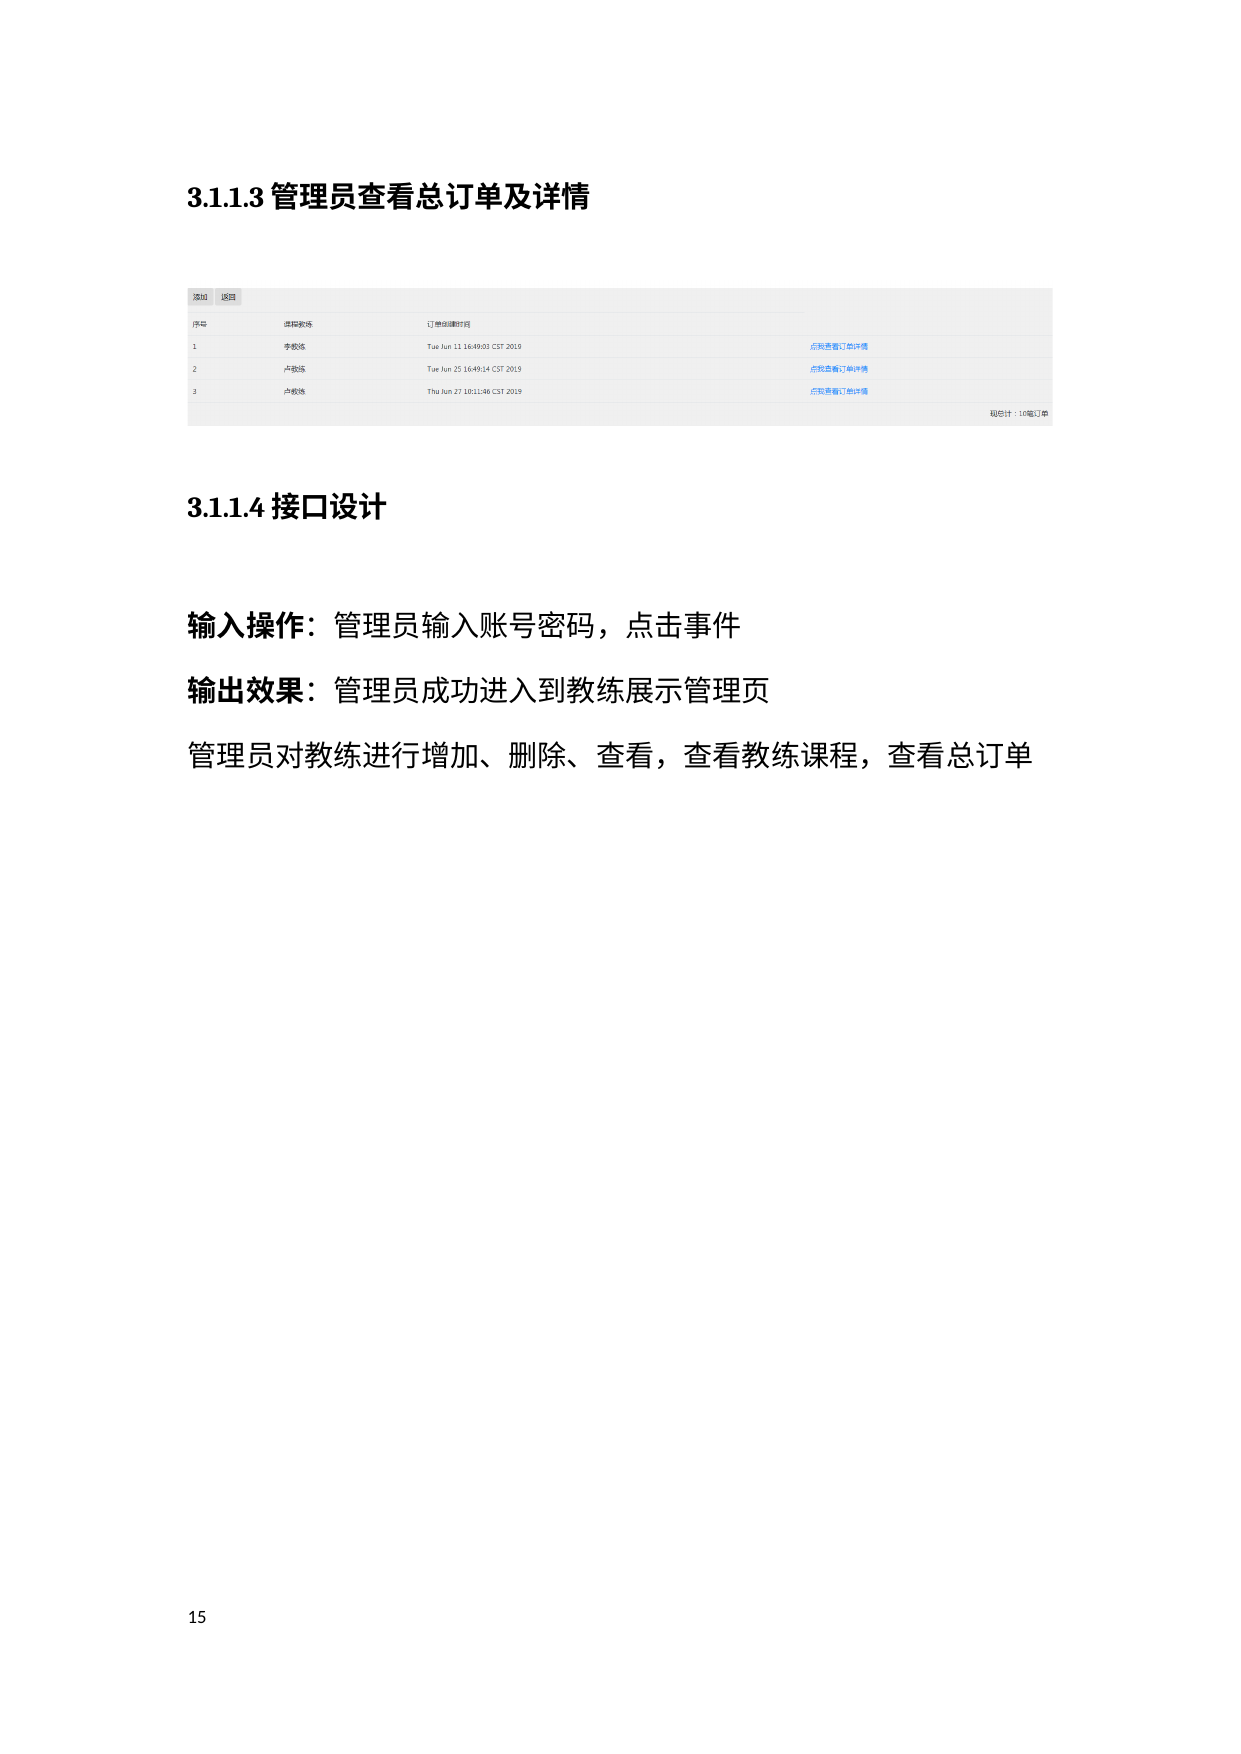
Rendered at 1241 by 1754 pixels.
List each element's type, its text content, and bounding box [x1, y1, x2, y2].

text 输入操作：管理员输入账号密码，点击事件 [187, 591, 1053, 656]
subtitle 3.1.1.3管理员查看总订单及详情 [187, 162, 1053, 227]
subtitle 3.1.1.4接口设计 [187, 472, 1053, 537]
picture [187, 280, 1053, 426]
text 管理员对教练进行增加、删除、查看，查看教练课程，查看总订单 [187, 721, 1053, 786]
text 输出效果：管理员成功进入到教练展示管理页 [187, 656, 1053, 721]
